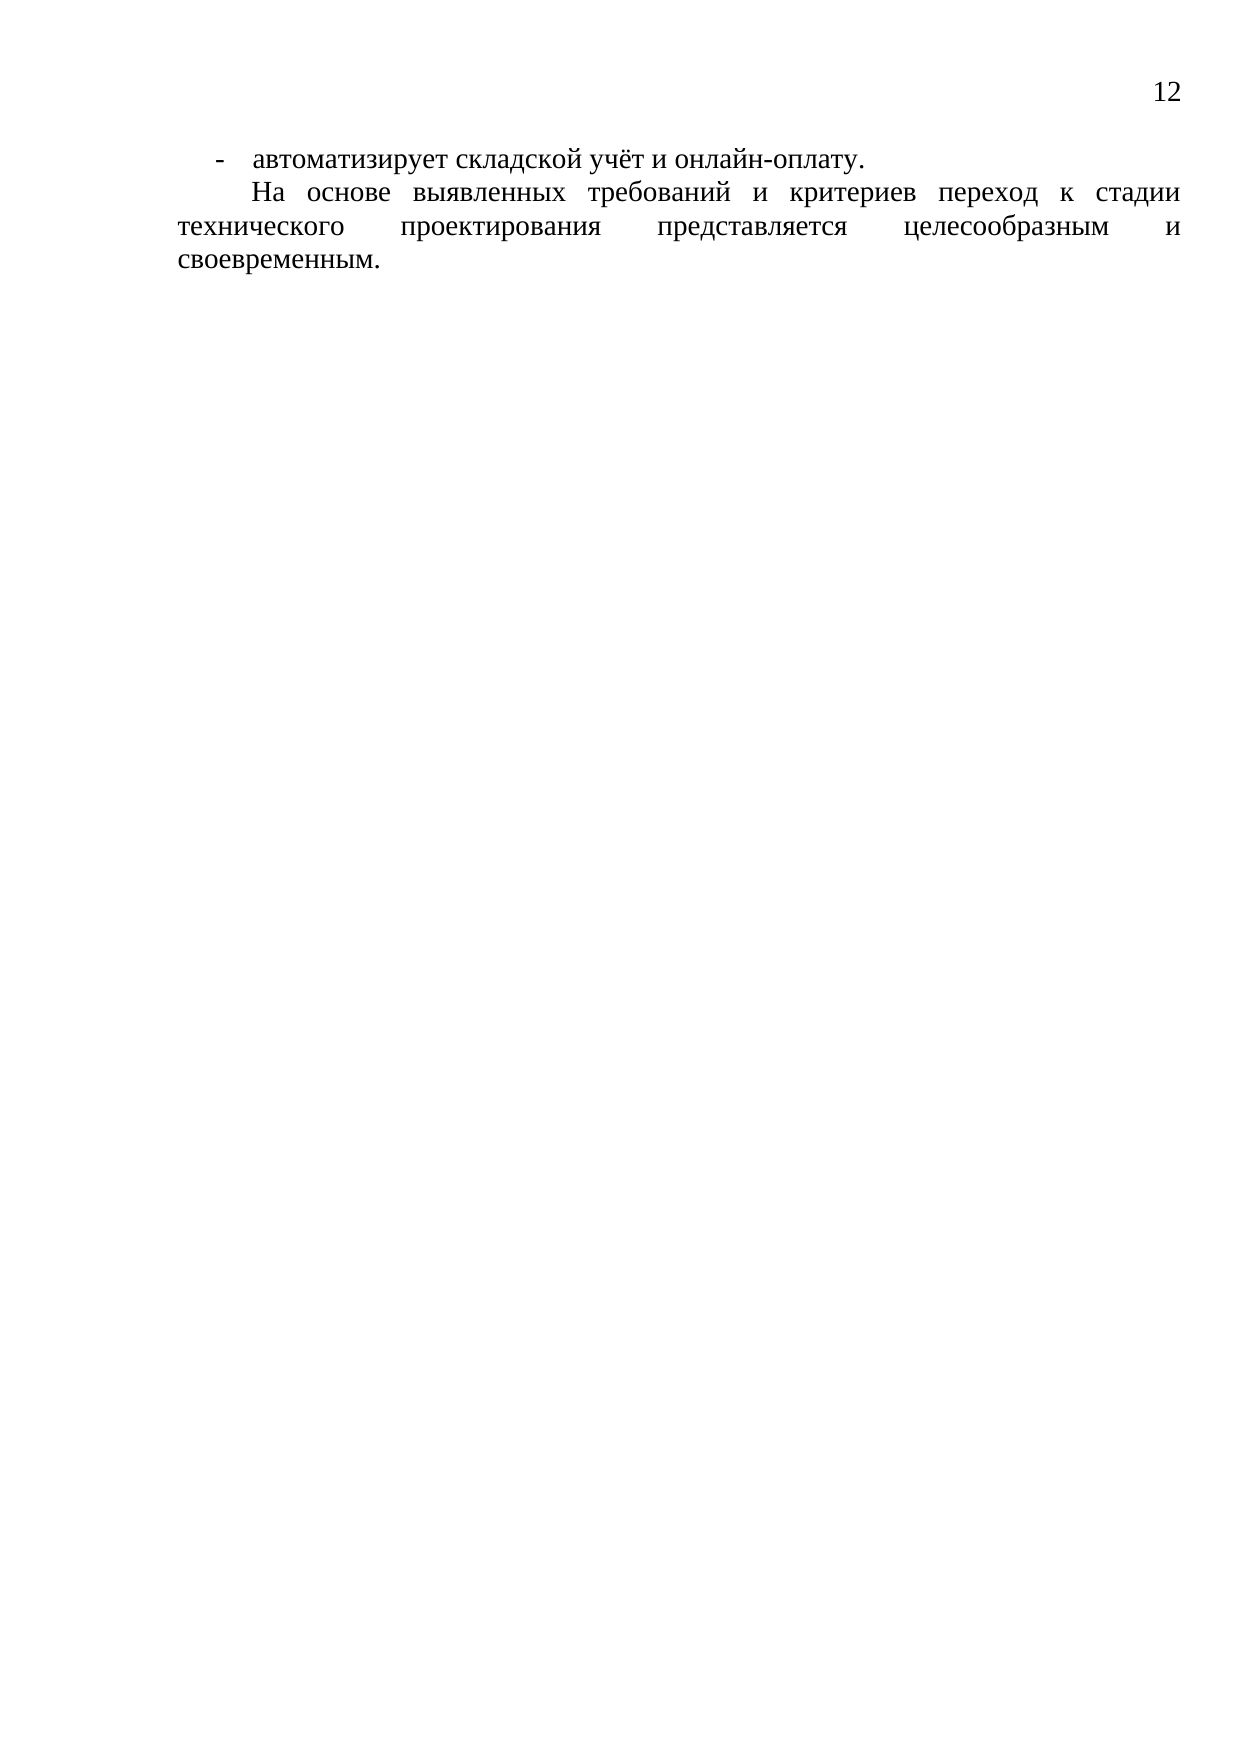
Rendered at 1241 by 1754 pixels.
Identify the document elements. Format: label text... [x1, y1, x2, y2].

list автоматизирует складской учёт и онлайн-оплату. [215, 141, 1181, 174]
text На основе выявленных требований и критериев переход к стадии технического проектирования представляется целесообразным и своевременным. [177, 174, 1181, 275]
